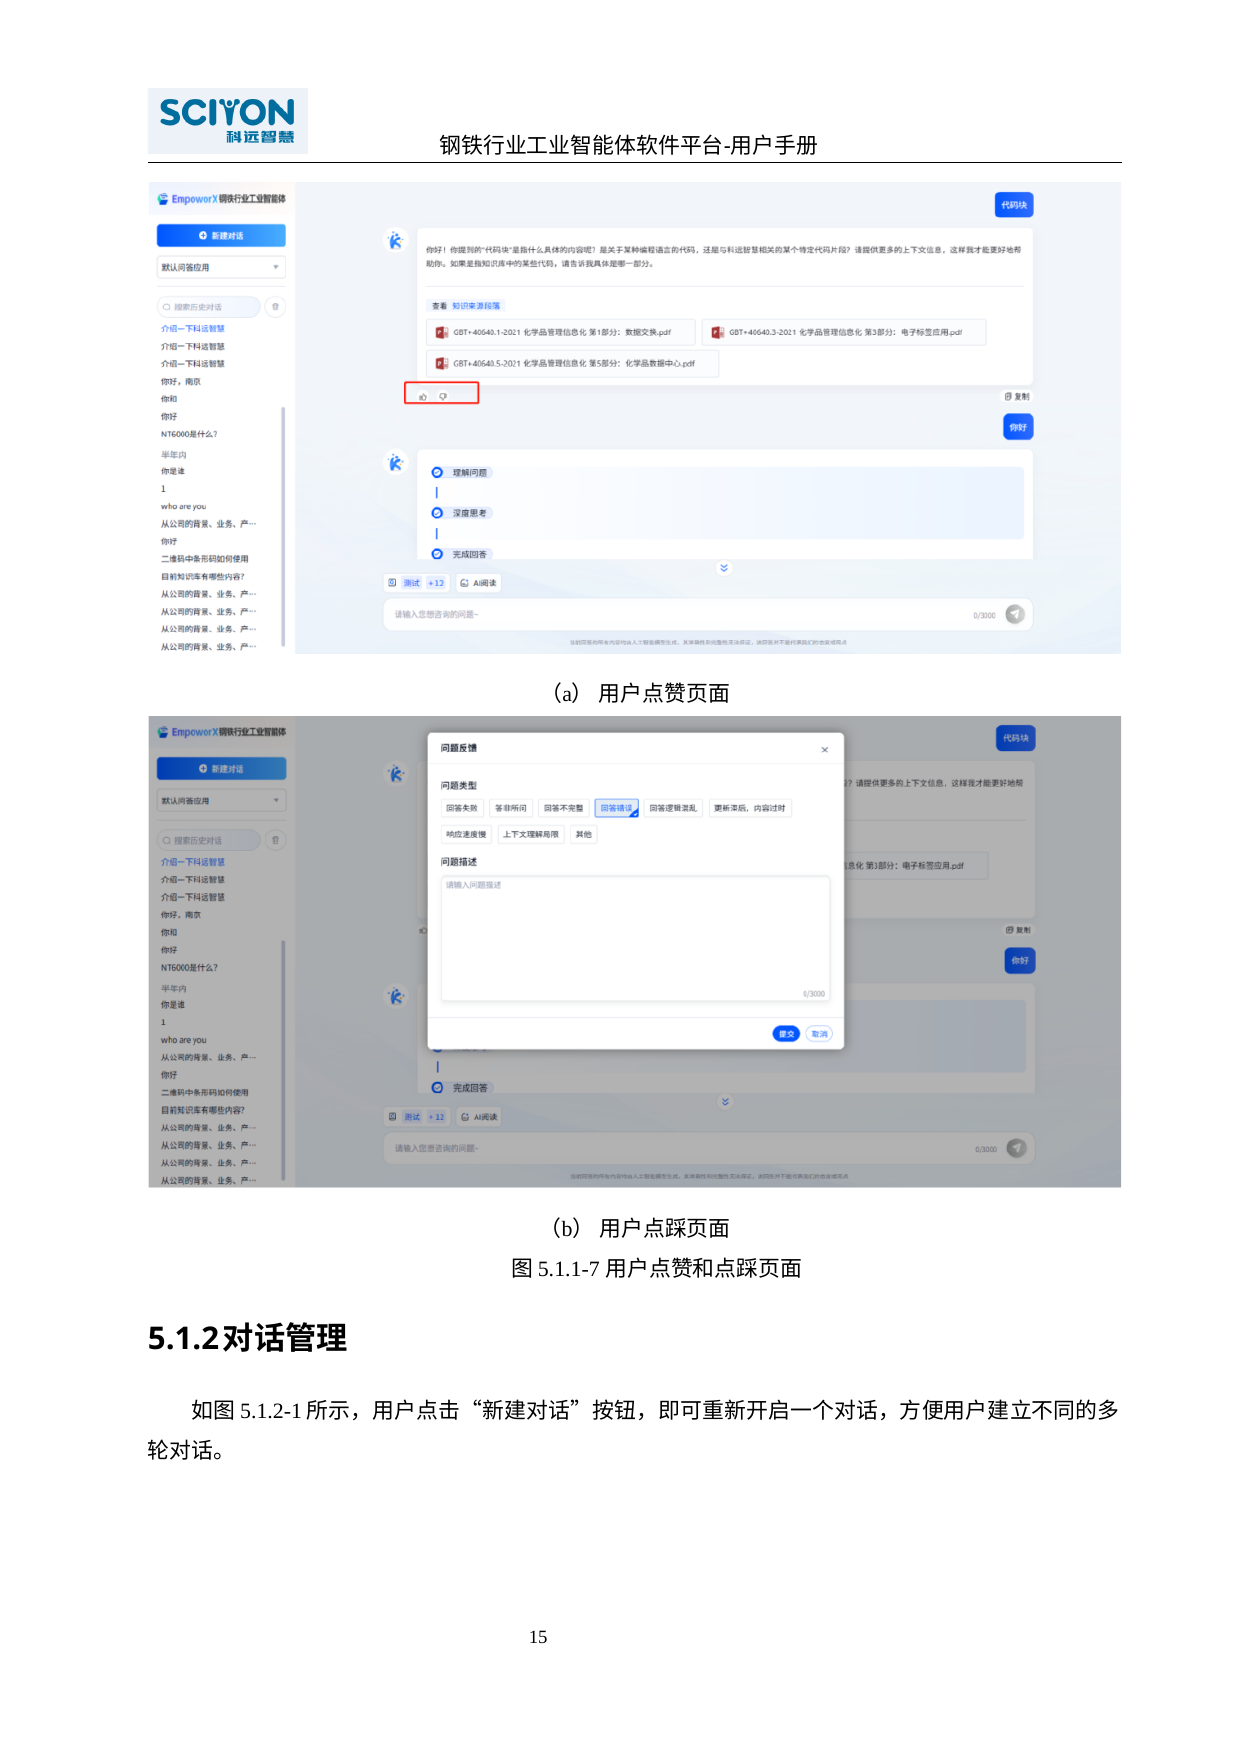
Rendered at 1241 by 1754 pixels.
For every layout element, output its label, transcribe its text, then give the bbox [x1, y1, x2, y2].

picture [148, 716, 1122, 1188]
picture [147, 88, 308, 154]
picture [148, 182, 1122, 655]
list 用户点赞页面 [148, 676, 1122, 708]
text 如图5.1.2-1所示，用户点击“新建对话”按钮，即可重新开启一个对话，方便用户建立不同的多轮对话。 [148, 1392, 1122, 1466]
subtitle 对话管理 [148, 1303, 1122, 1368]
text 图5.1.1-7 用户点赞和点踩页面 [148, 1251, 1122, 1283]
list 用户点踩页面 [148, 1210, 1122, 1243]
